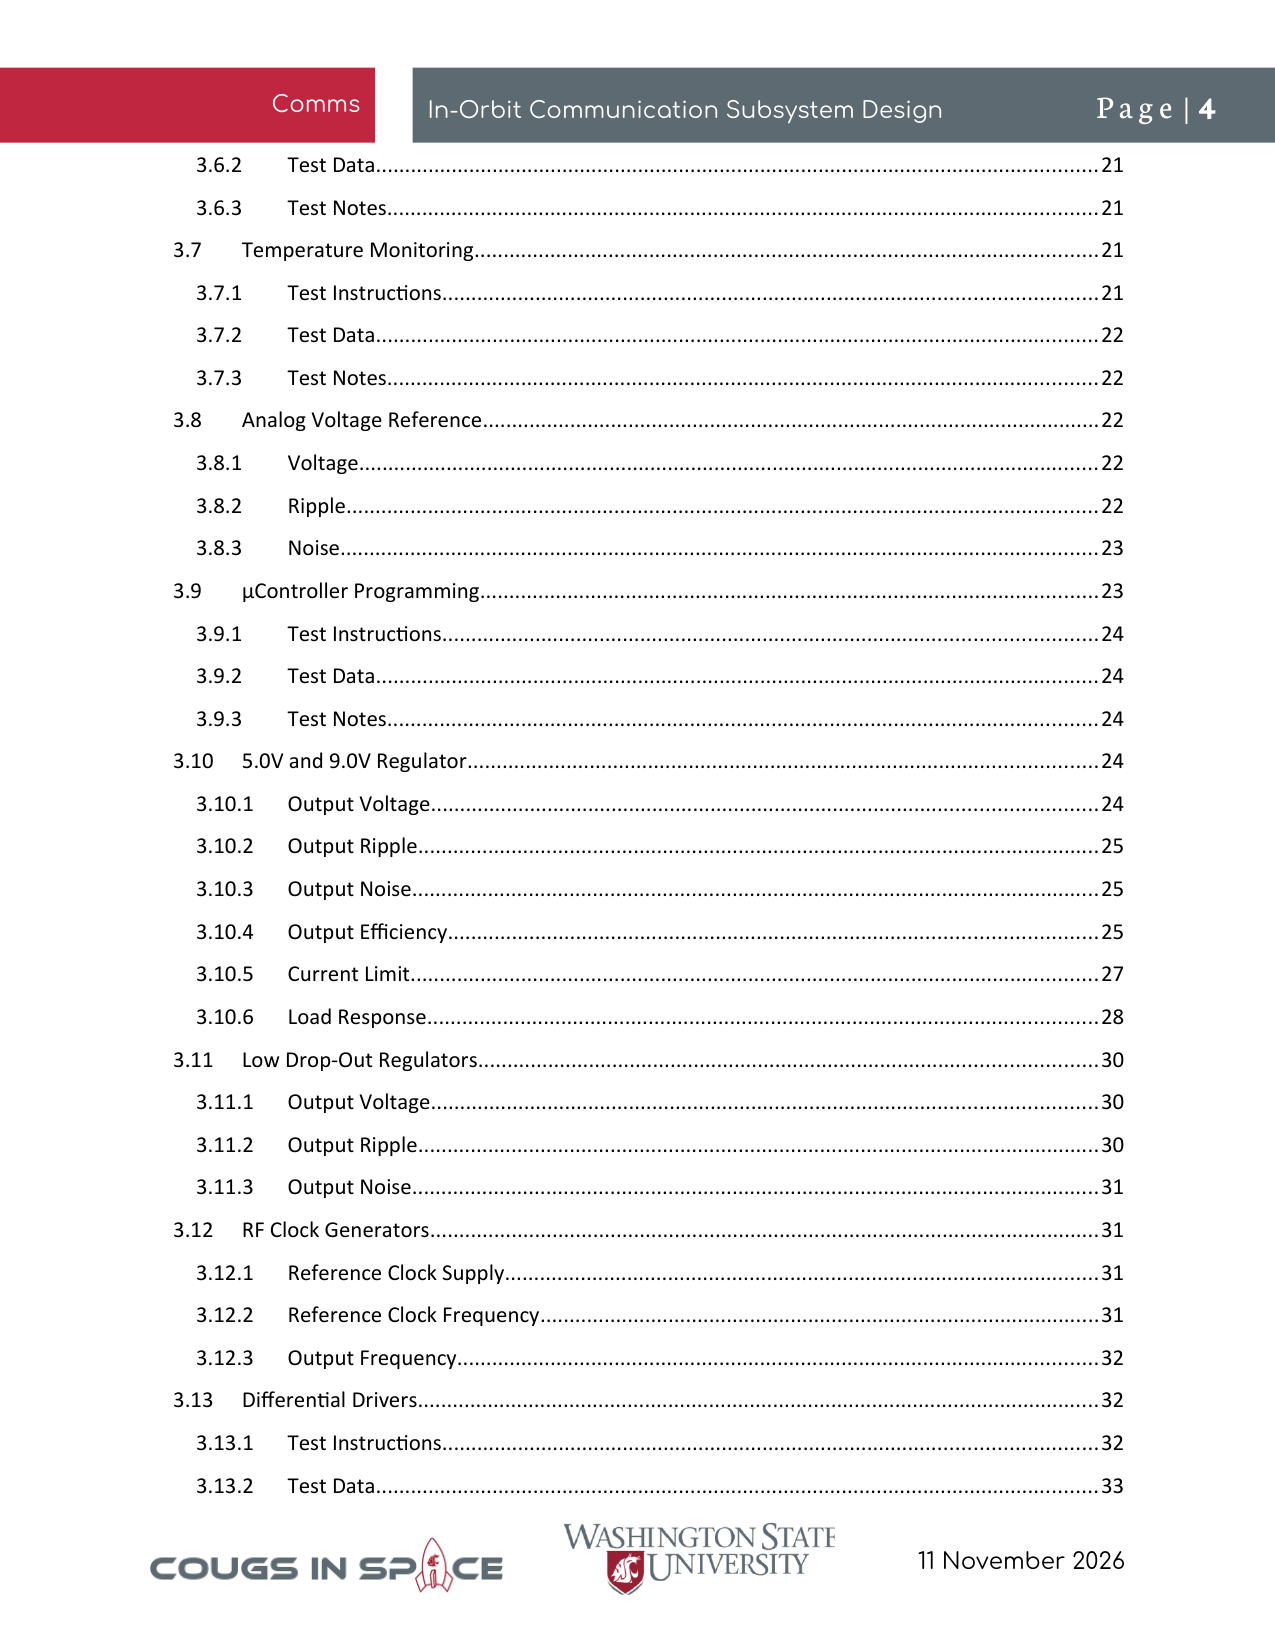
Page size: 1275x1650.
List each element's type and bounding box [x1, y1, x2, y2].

picture [562, 1522, 835, 1594]
picture [150, 1537, 503, 1594]
